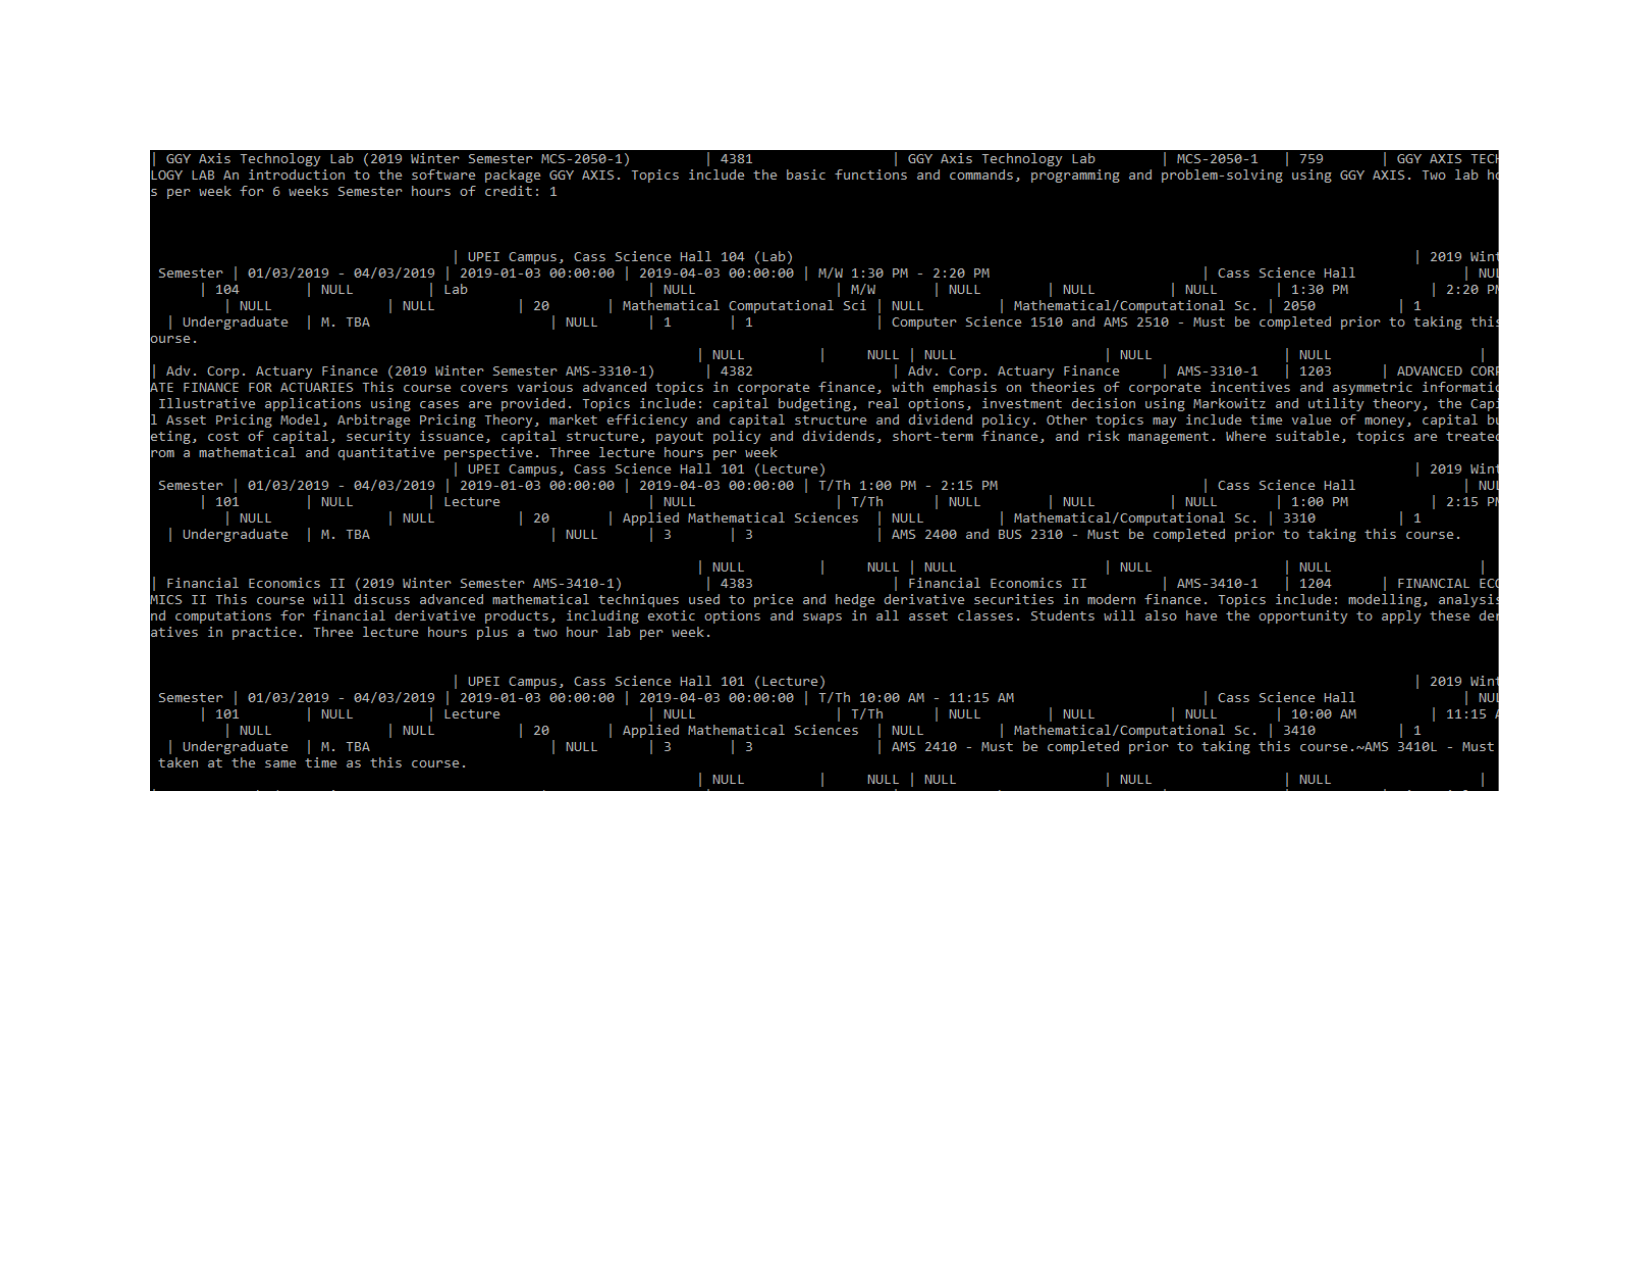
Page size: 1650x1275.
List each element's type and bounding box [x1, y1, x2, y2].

picture [150, 150, 1499, 791]
